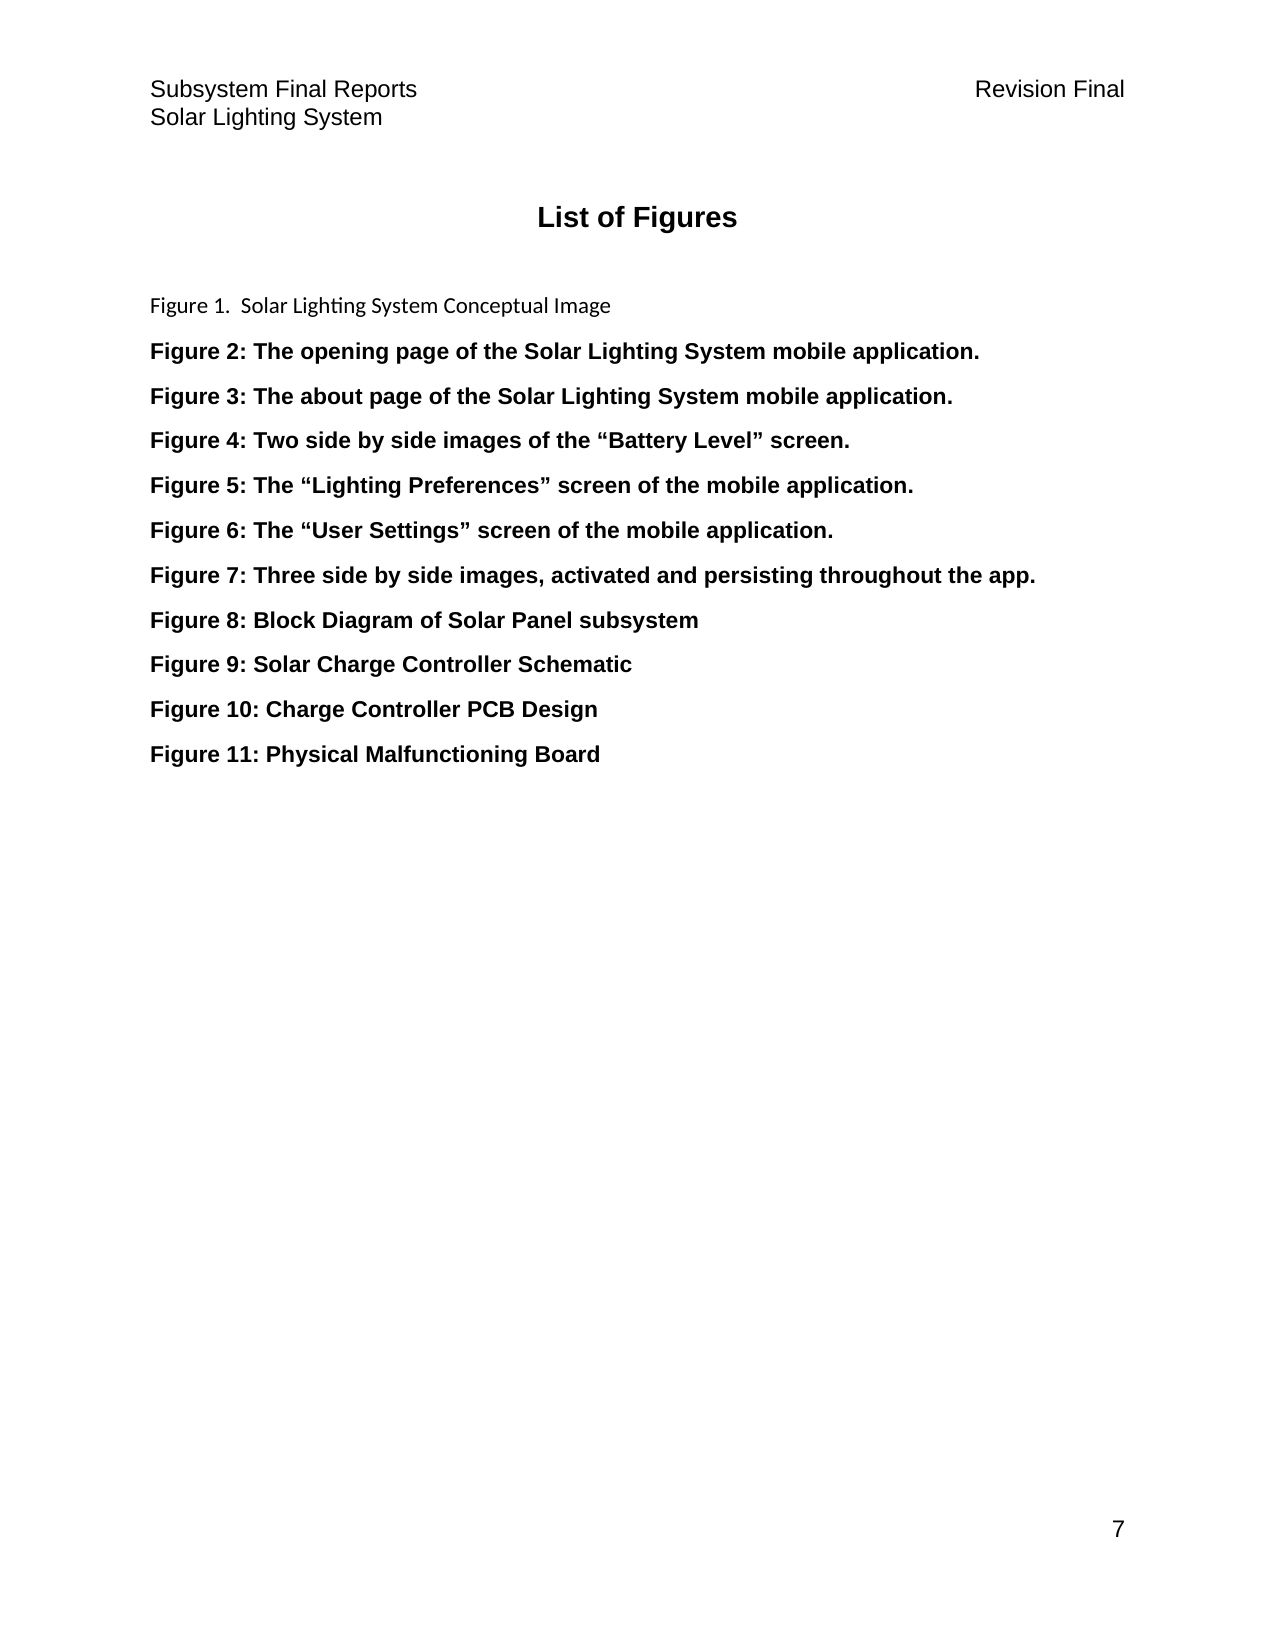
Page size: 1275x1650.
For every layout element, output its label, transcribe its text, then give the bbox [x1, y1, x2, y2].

subtitle List of Figures [150, 200, 1125, 233]
text Figure 6: The “User Settings” screen of the mobile application. [150, 517, 1125, 543]
text Figure 3: The about page of the Solar Lighting System mobile application. [150, 383, 1125, 409]
text Figure 1. Solar Lighting System Conceptual Image [150, 291, 1125, 319]
text Figure 10: Charge Controller PCB Design [150, 696, 1125, 723]
text Figure 7: Three side by side images, activated and persisting throughout the app. [150, 562, 1125, 588]
text Figure 5: The “Lighting Preferences” screen of the mobile application. [150, 472, 1125, 499]
text Figure 2: The opening page of the Solar Lighting System mobile application. [150, 338, 1125, 364]
text Figure 4: Two side by side images of the “Battery Level” screen. [150, 427, 1125, 454]
text Figure 9: Solar Charge Controller Schematic [150, 651, 1125, 678]
text Figure 8: Block Diagram of Solar Panel subsystem [150, 607, 1125, 633]
text Figure 11: Physical Malfunctioning Board [150, 741, 1125, 767]
